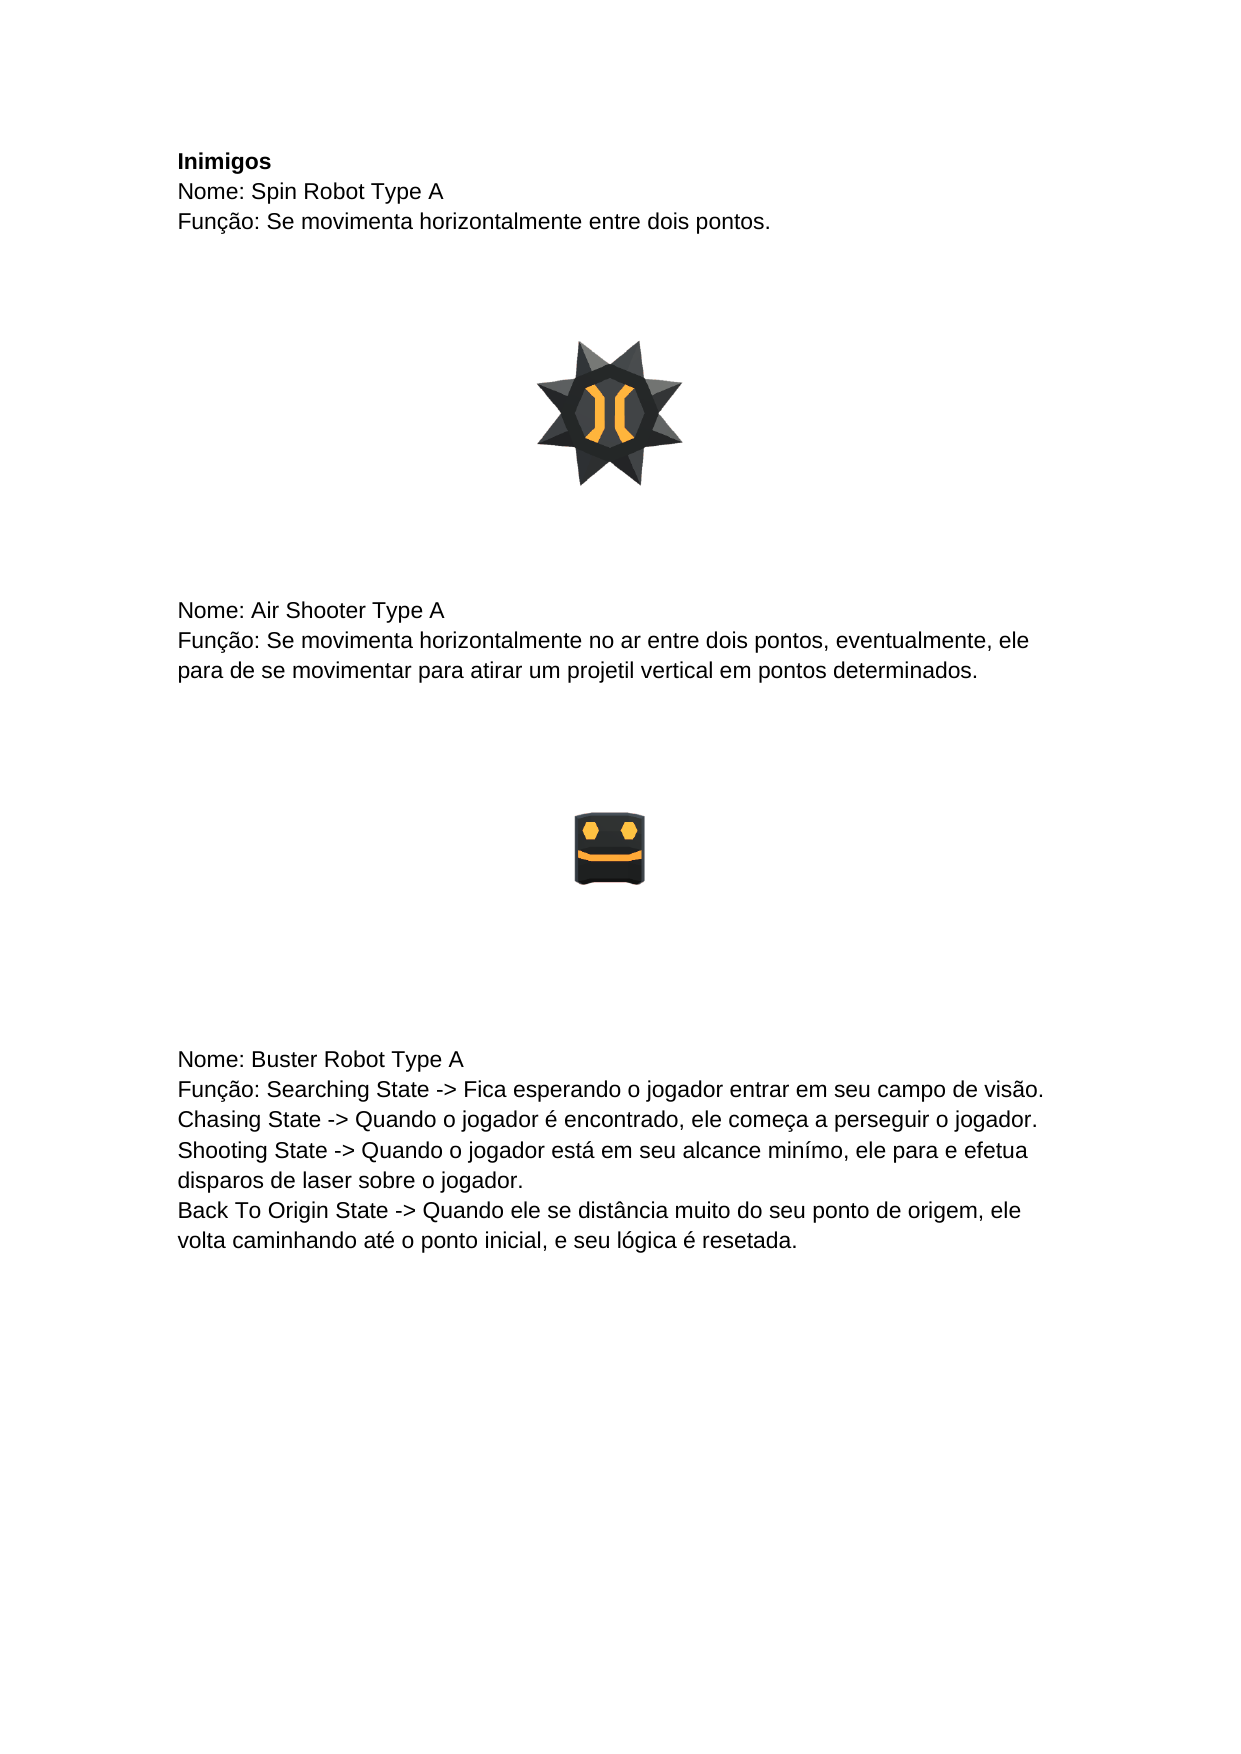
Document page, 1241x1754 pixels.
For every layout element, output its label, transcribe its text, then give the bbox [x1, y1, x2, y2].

text Função: Searching State -> Fica esperando o jogador entrar em seu campo de visão. [177, 1076, 1063, 1102]
text Nome: Buster Robot Type A [177, 1046, 1063, 1072]
text Função: Se movimenta horizontalmente no ar entre dois pontos, eventualmente, ele para de se movimentar para atirar um projetil vertical em pontos determinados. [177, 627, 1063, 683]
text Chasing State -> Quando o jogador é encontrado, ele começa a perseguir o jogador. [177, 1106, 1063, 1133]
picture [462, 687, 778, 1042]
text Back To Origin State -> Quando ele se distância muito do seu ponto de origem, ele volta caminhando até o ponto inicial, e seu lógica é resetada. [177, 1197, 1063, 1253]
picture [462, 238, 778, 593]
text Shooting State -> Quando o jogador está em seu alcance minímo, ele para e efetua disparos de laser sobre o jogador. [177, 1137, 1063, 1193]
text Nome: Spin Robot Type A [177, 178, 1063, 204]
text Inimigos [177, 148, 1063, 174]
text Nome: Air Shooter Type A [177, 597, 1063, 623]
text Função: Se movimenta horizontalmente entre dois pontos. [177, 208, 1063, 234]
